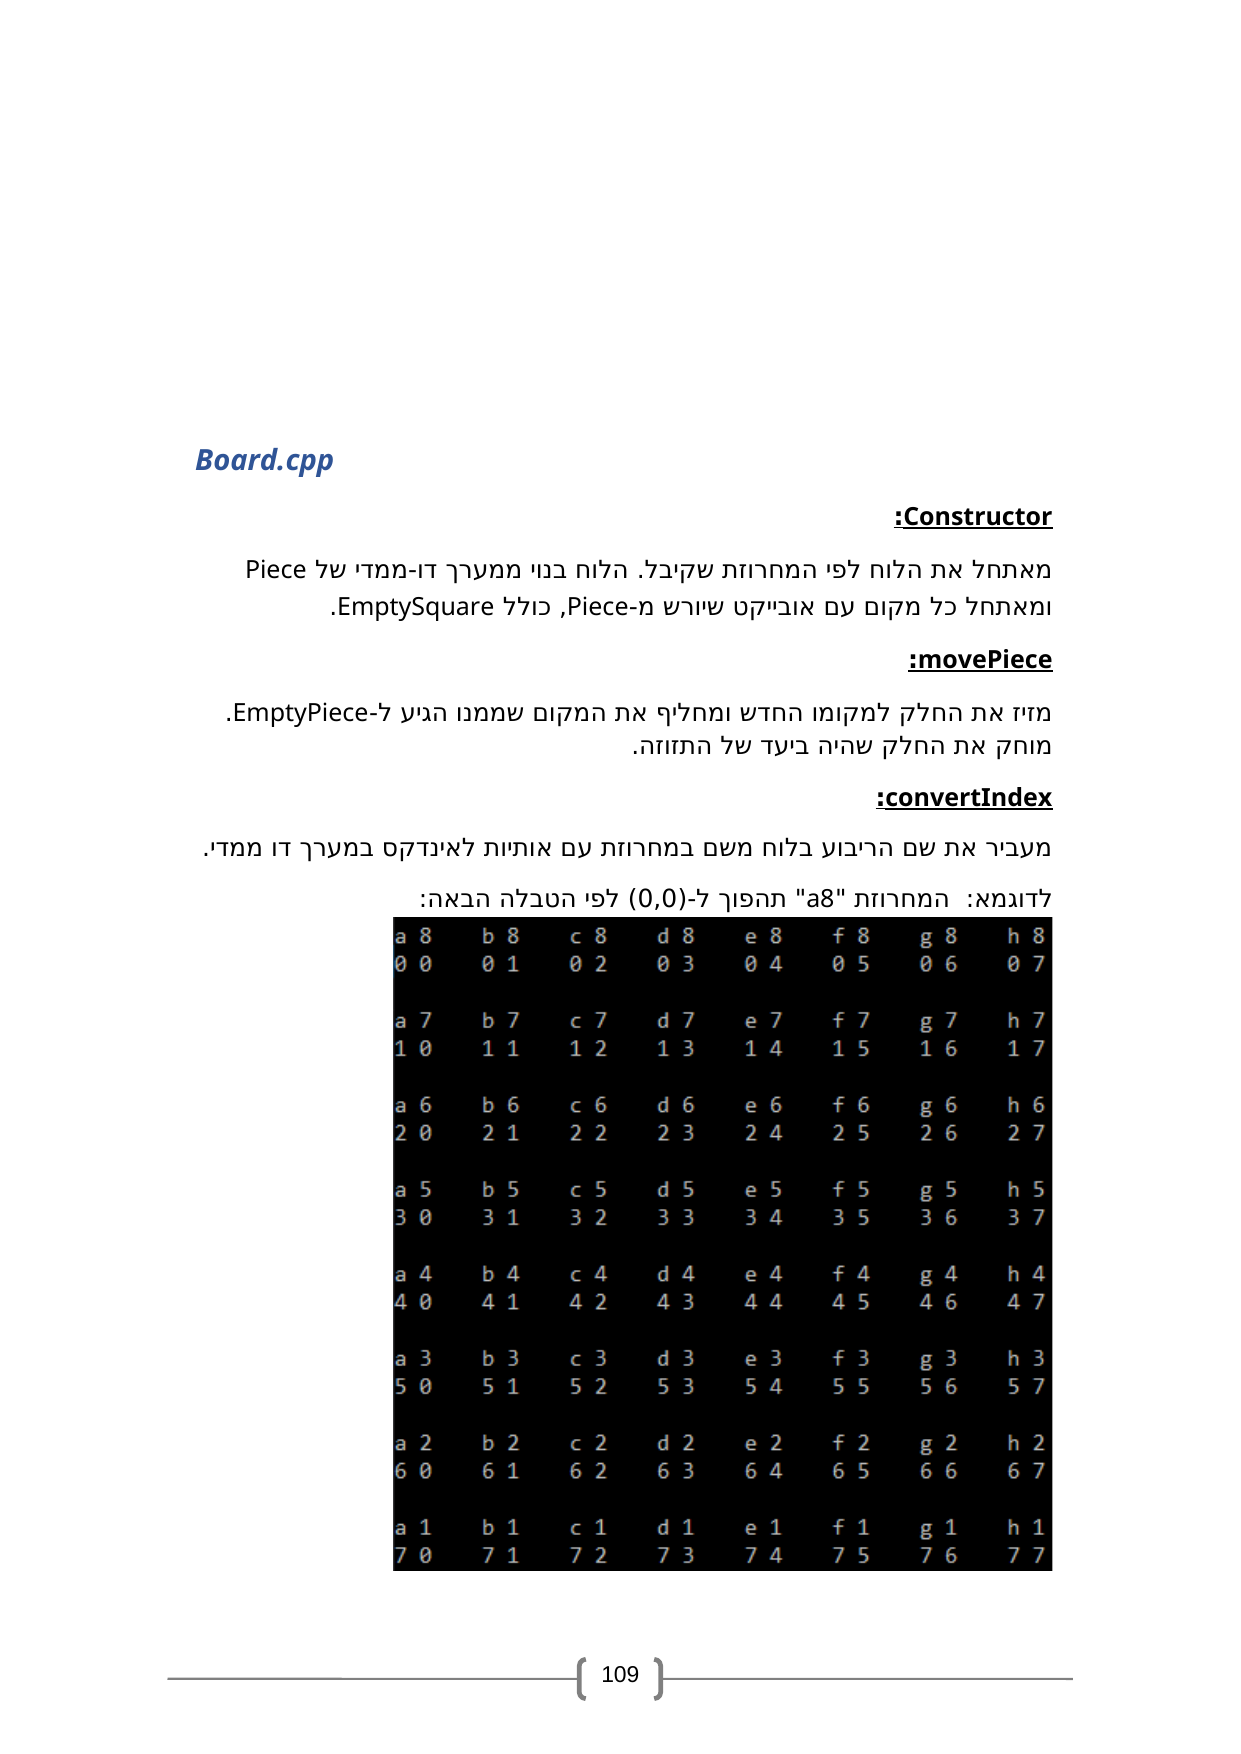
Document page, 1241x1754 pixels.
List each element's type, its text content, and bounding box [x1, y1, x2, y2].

picture [393, 917, 1053, 1571]
text מזיז את החלק למקומו החדש ומחליף את המקום שממנו הגיע ל-EmptyPiece. מוחק את החלק שהיה ביעד של התזוזה. [187, 695, 1053, 761]
text movePiece: [187, 642, 1053, 676]
subtitle Board.cpp [187, 439, 1053, 478]
text Constructor: [187, 498, 1053, 532]
text מעביר את שם הריבוע בלוח משם במחרוזת עם אותיות לאינדקס במערך דו ממדי. [187, 833, 1053, 862]
text convertIndex: [187, 779, 1053, 813]
text מאתחל את הלוח לפי המחרוזת שקיבל. הלוח בנוי ממערך דו-ממדי של Piece ומאתחל כל מקום עם אובייקט שיורש מ-Piece, כולל EmptySquare. [187, 552, 1053, 622]
